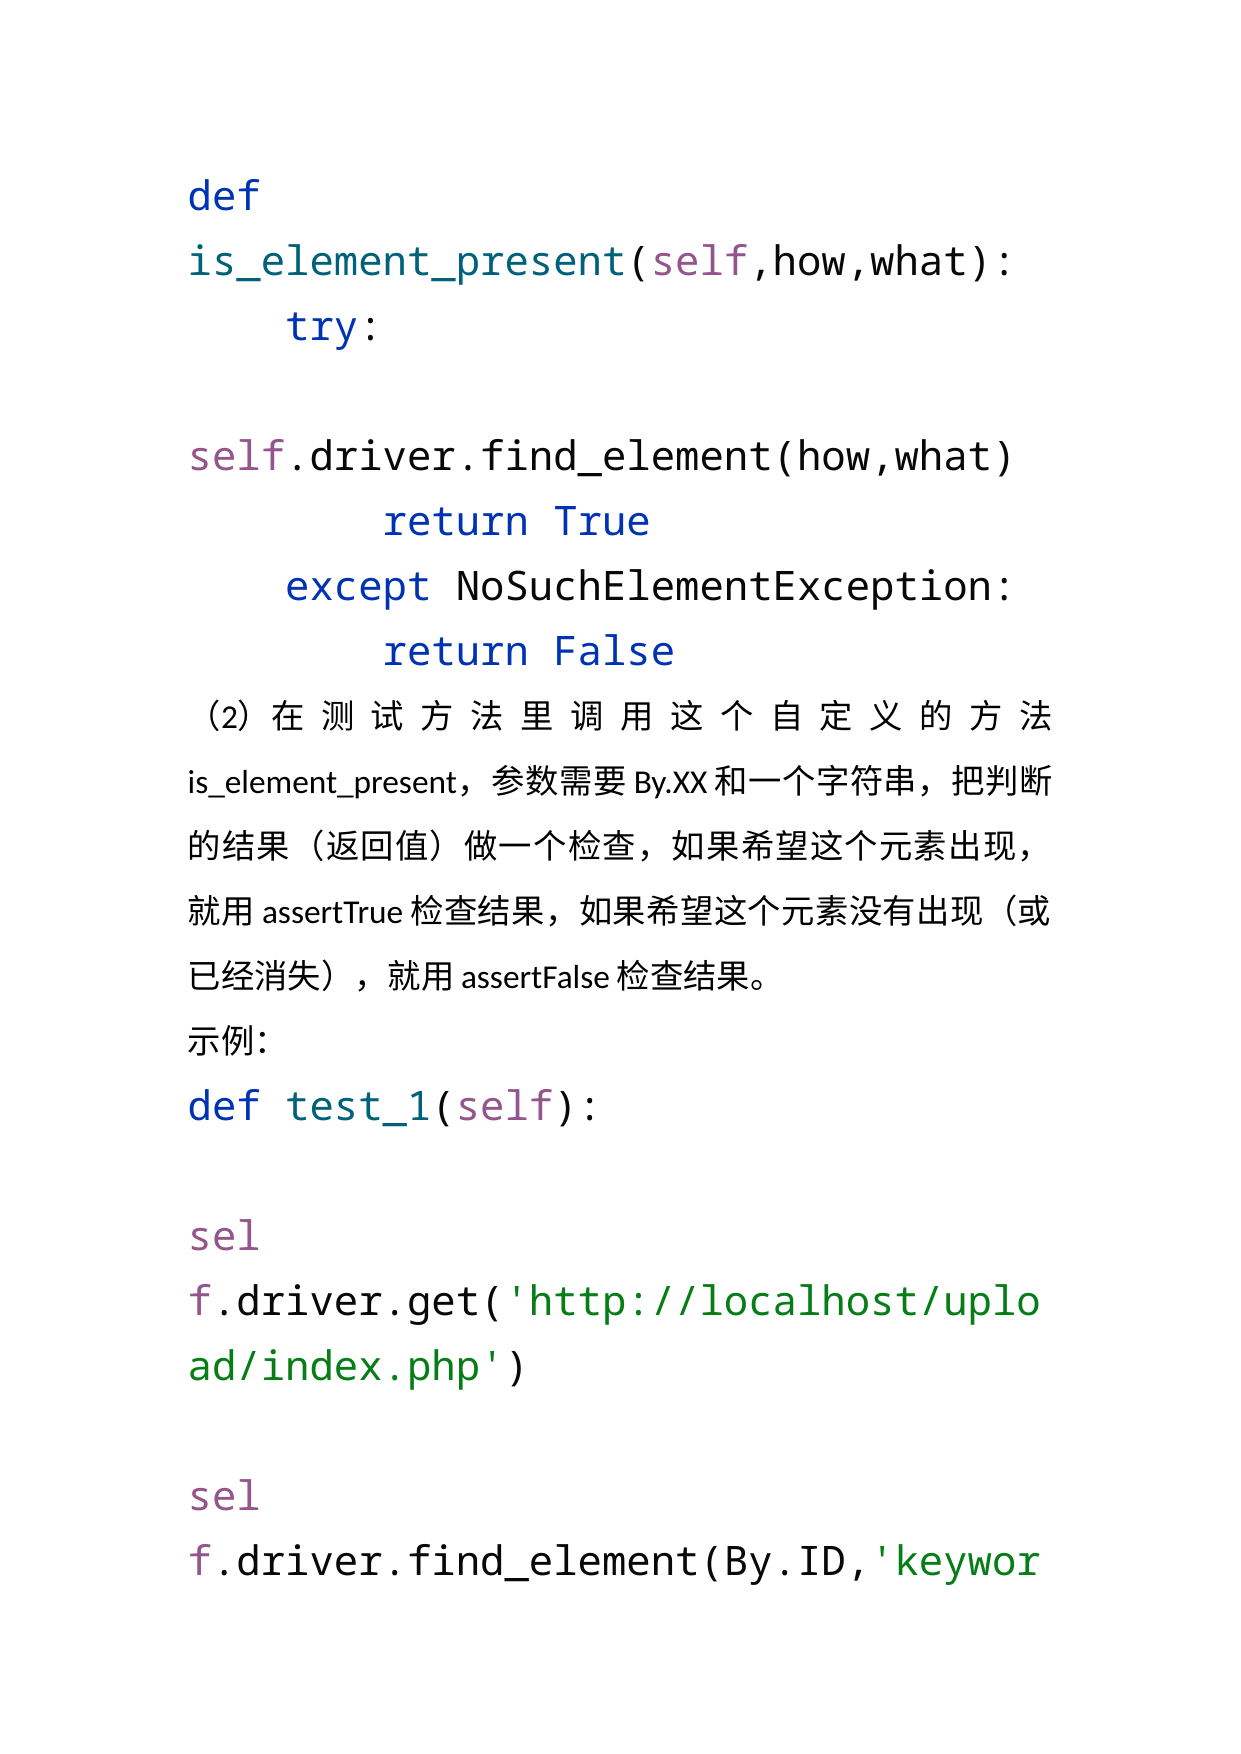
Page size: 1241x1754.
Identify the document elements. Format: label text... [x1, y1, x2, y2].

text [187, 162, 1053, 682]
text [187, 1072, 1053, 1592]
list 在测试方法里调用这个自定义的方法is_element_present，参数需要By.XX和一个字符串，把判断的结果（返回值）做一个检查，如果希望这个元素出现，就用assertTrue检查结果，如果希望这个元素没有出现（或已经消失），就用assertFalse检查结果。 示例： [187, 682, 1053, 1072]
